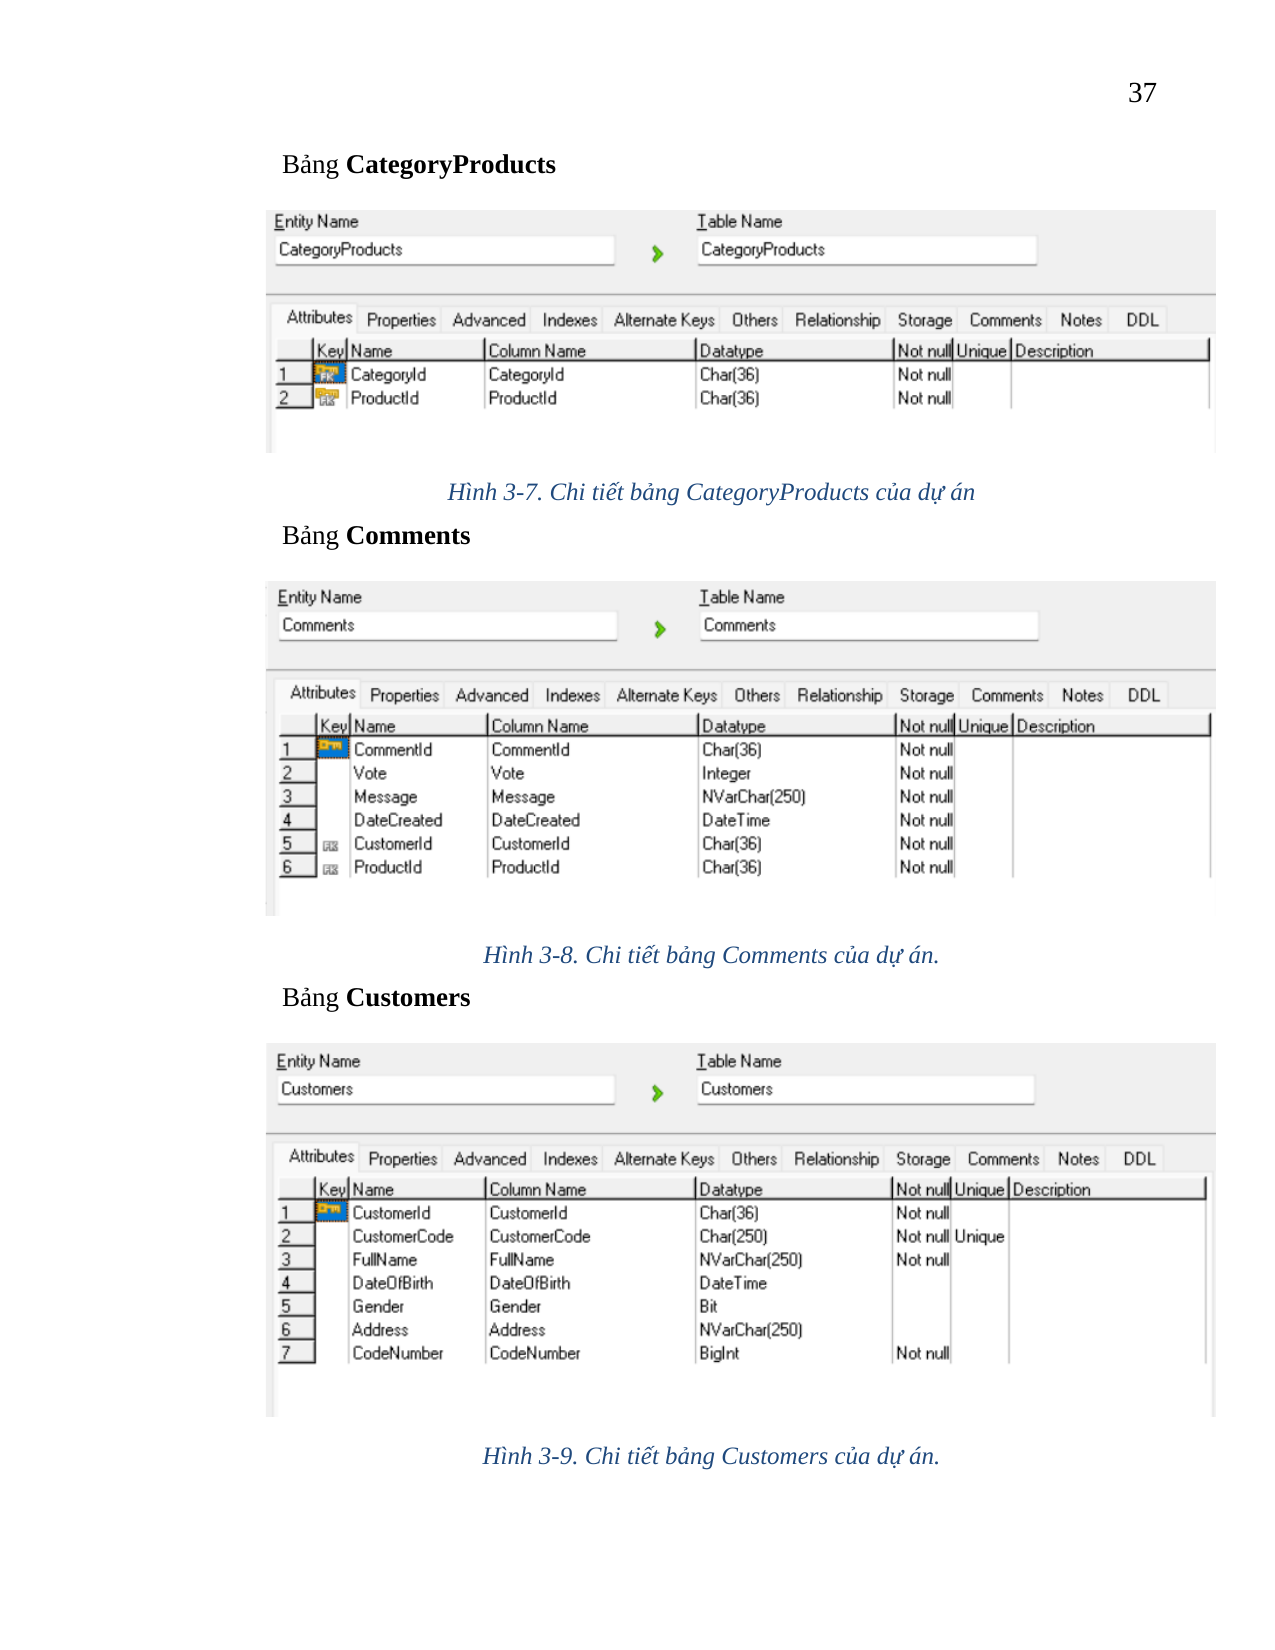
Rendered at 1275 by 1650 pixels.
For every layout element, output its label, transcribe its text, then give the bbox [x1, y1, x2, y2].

text Bảng CategoryProducts [282, 148, 1157, 179]
text Hình 3-9. Chi tiết bảng Customers của dự án. [207, 1441, 1157, 1470]
text Bảng Customers [282, 982, 1157, 1013]
text Bảng Comments [282, 519, 1157, 550]
picture [265, 581, 1216, 916]
text Hình 3-7. Chi tiết bảng CategoryProducts của dự án [207, 477, 1157, 506]
picture [265, 1043, 1216, 1417]
picture [265, 210, 1216, 453]
text Hình 3-8. Chi tiết bảng Comments của dự án. [207, 940, 1157, 969]
